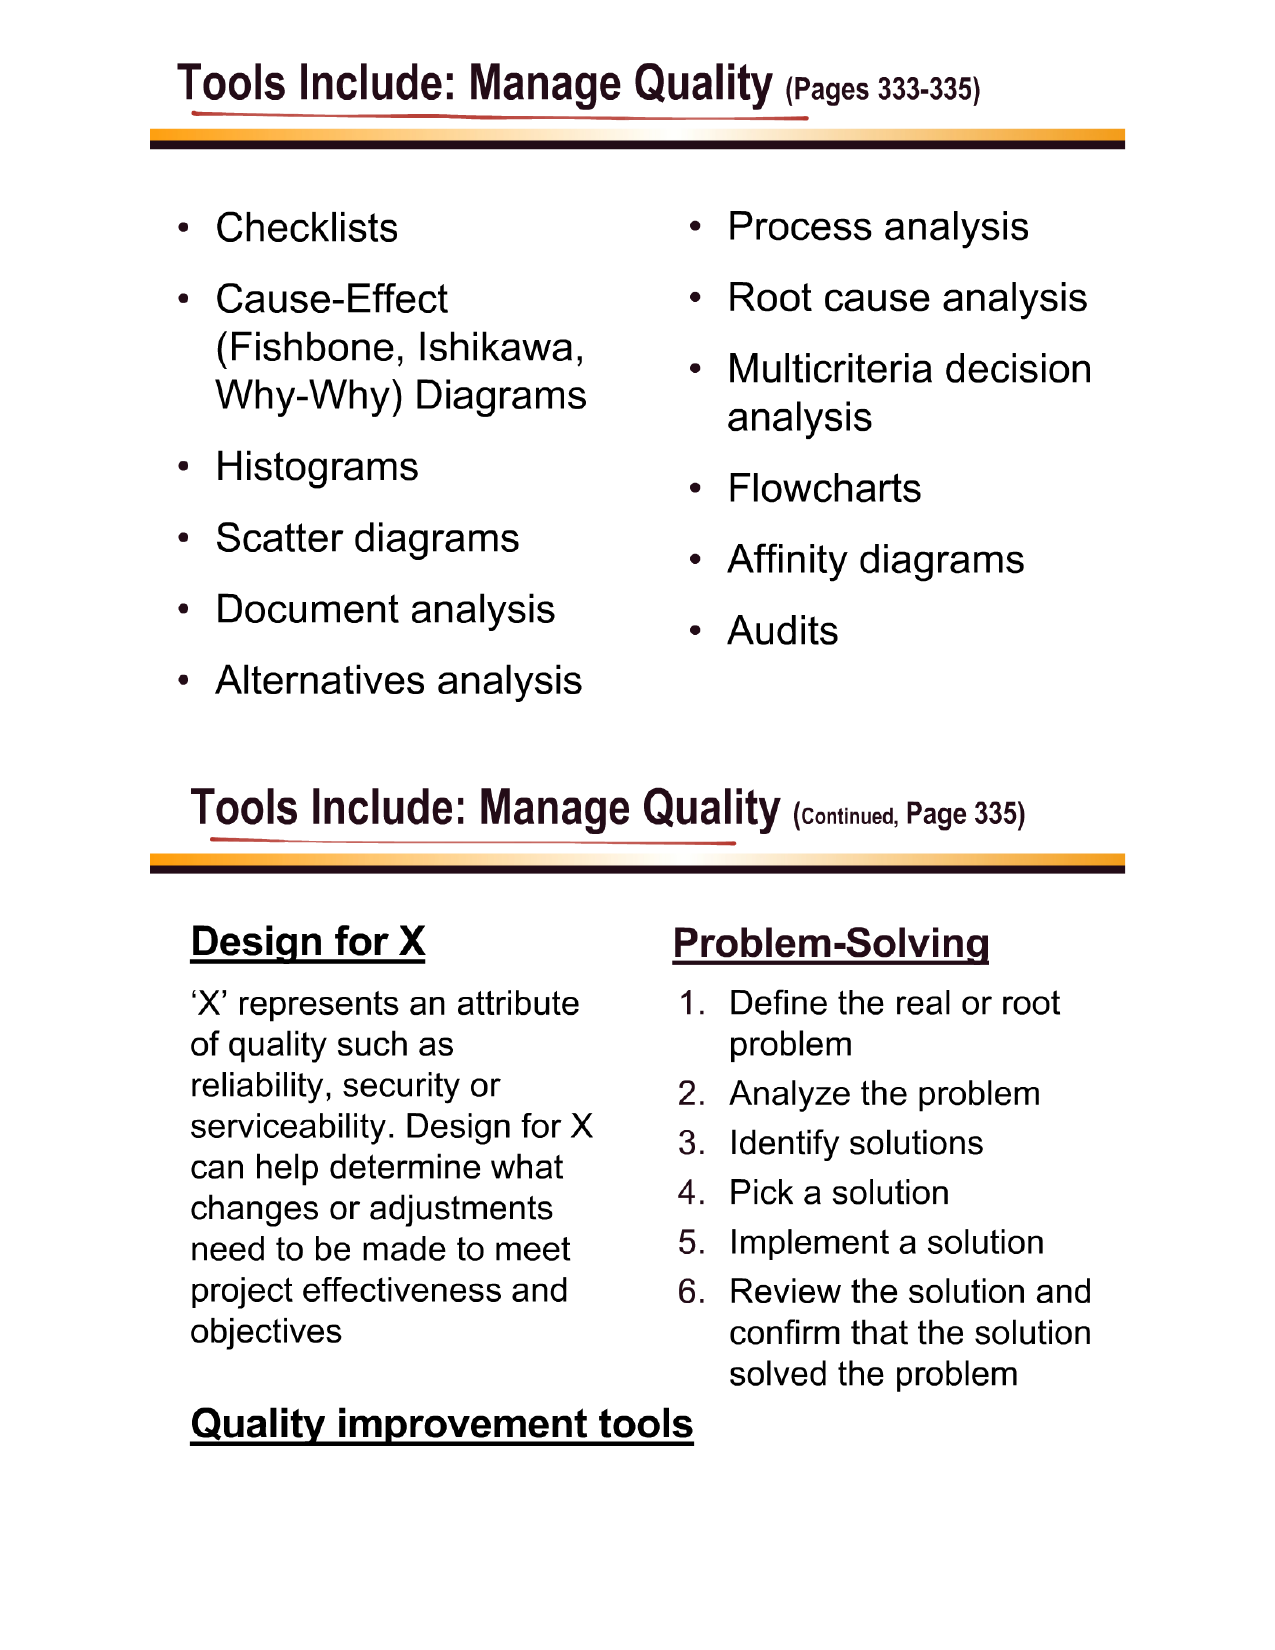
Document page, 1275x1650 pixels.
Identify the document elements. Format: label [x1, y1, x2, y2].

picture [150, 772, 1125, 1466]
picture [150, 41, 1125, 754]
